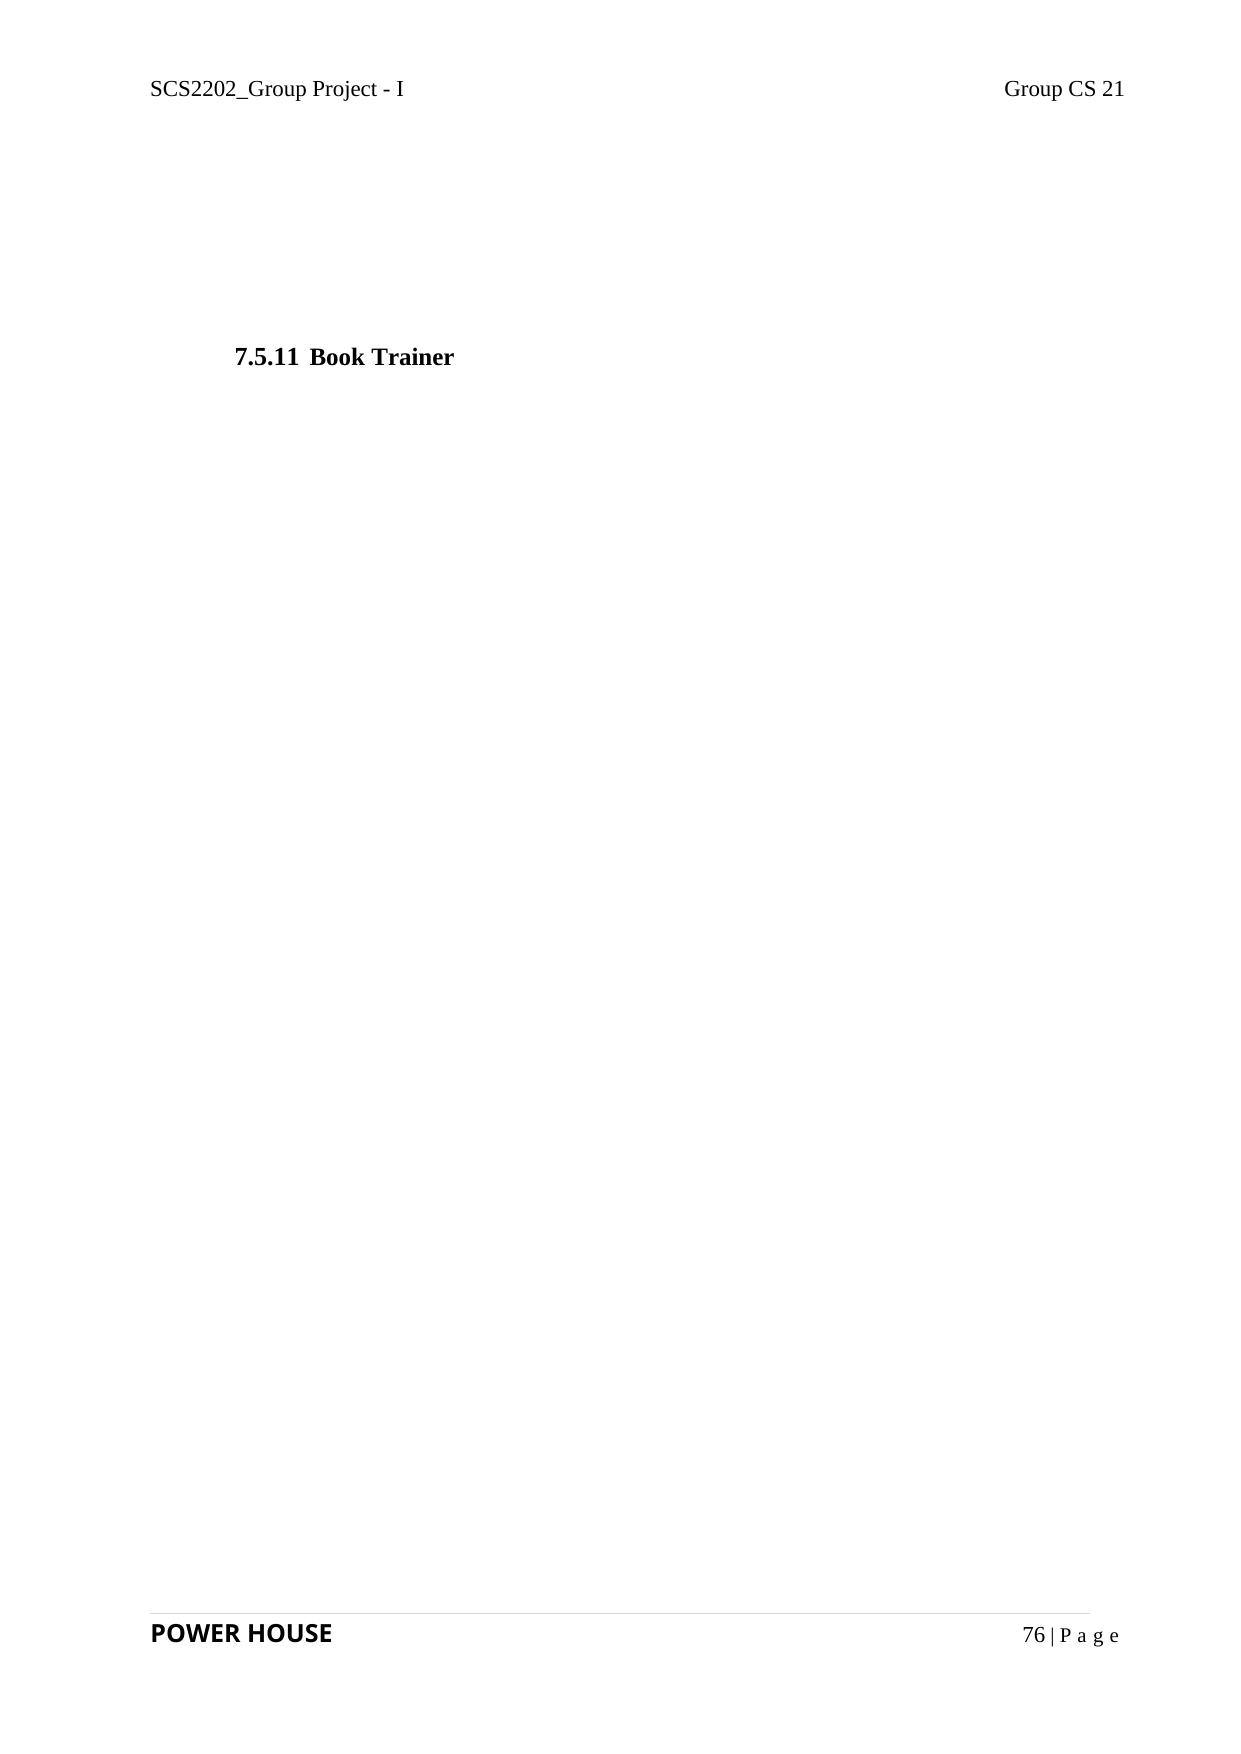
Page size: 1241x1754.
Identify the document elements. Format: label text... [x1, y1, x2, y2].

subtitle Book Trainer [234, 341, 1090, 371]
